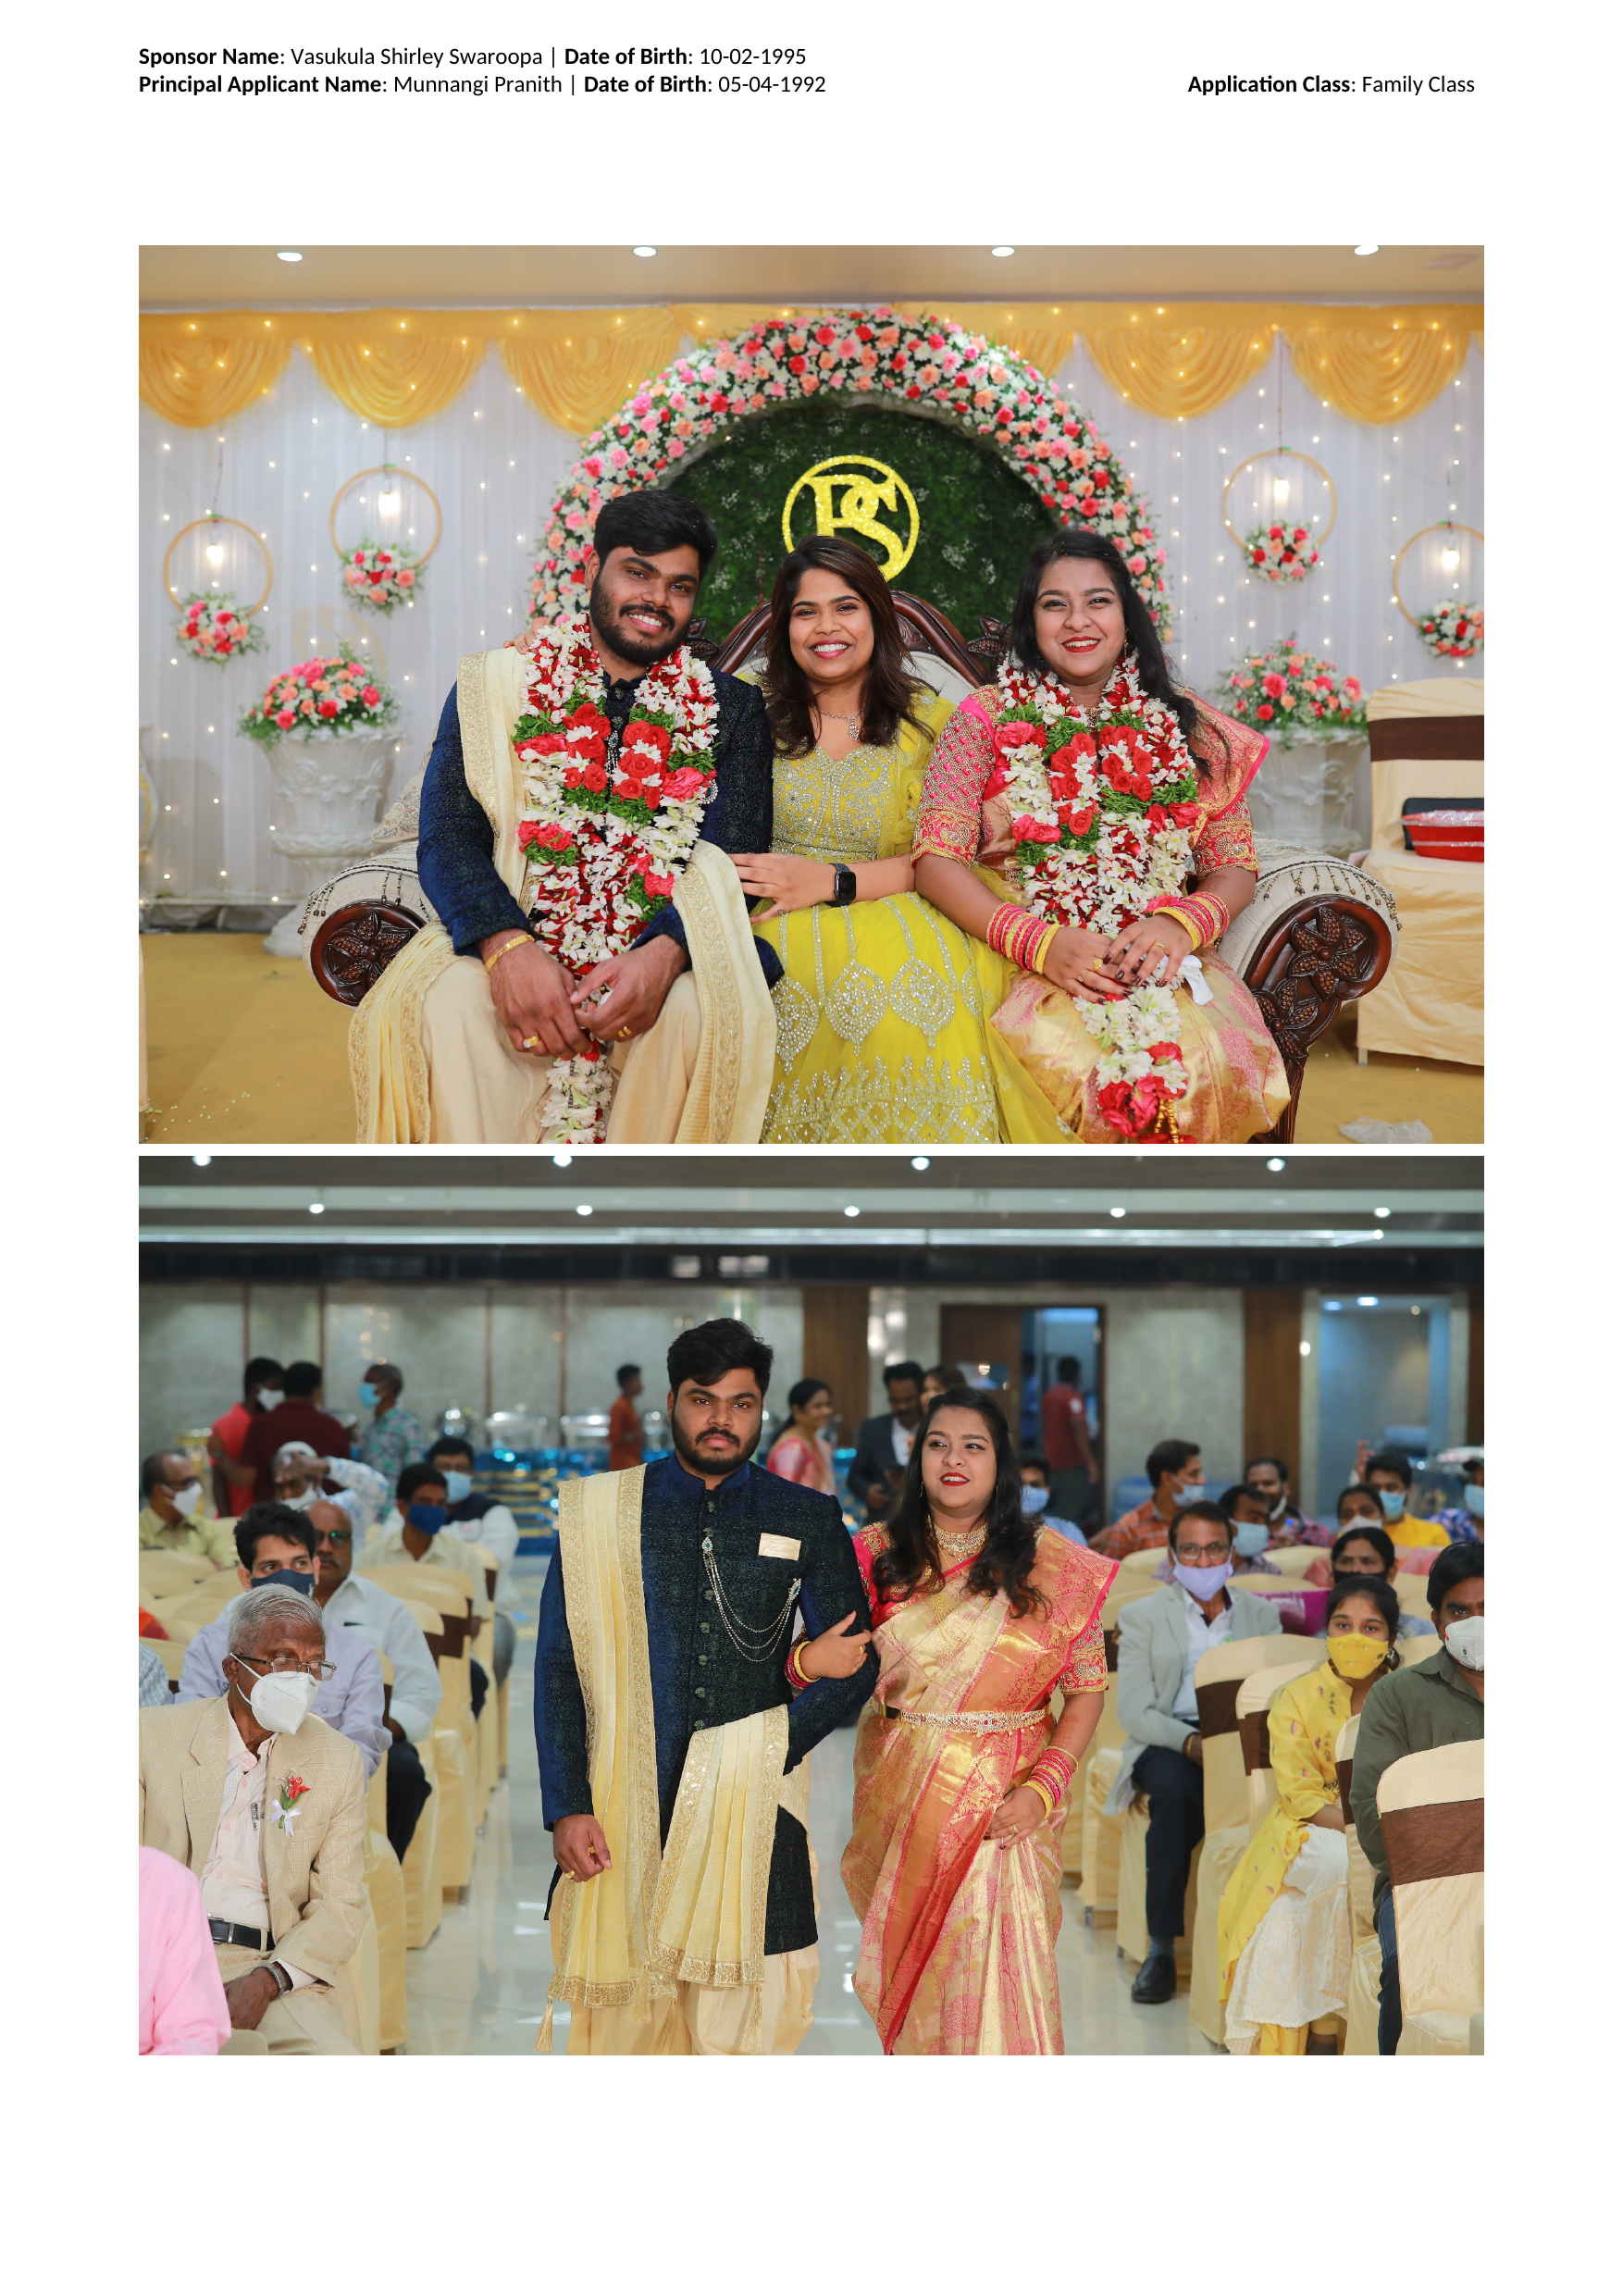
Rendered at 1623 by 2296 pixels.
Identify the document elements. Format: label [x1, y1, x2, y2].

picture [139, 245, 1484, 1144]
picture [139, 1156, 1484, 2055]
